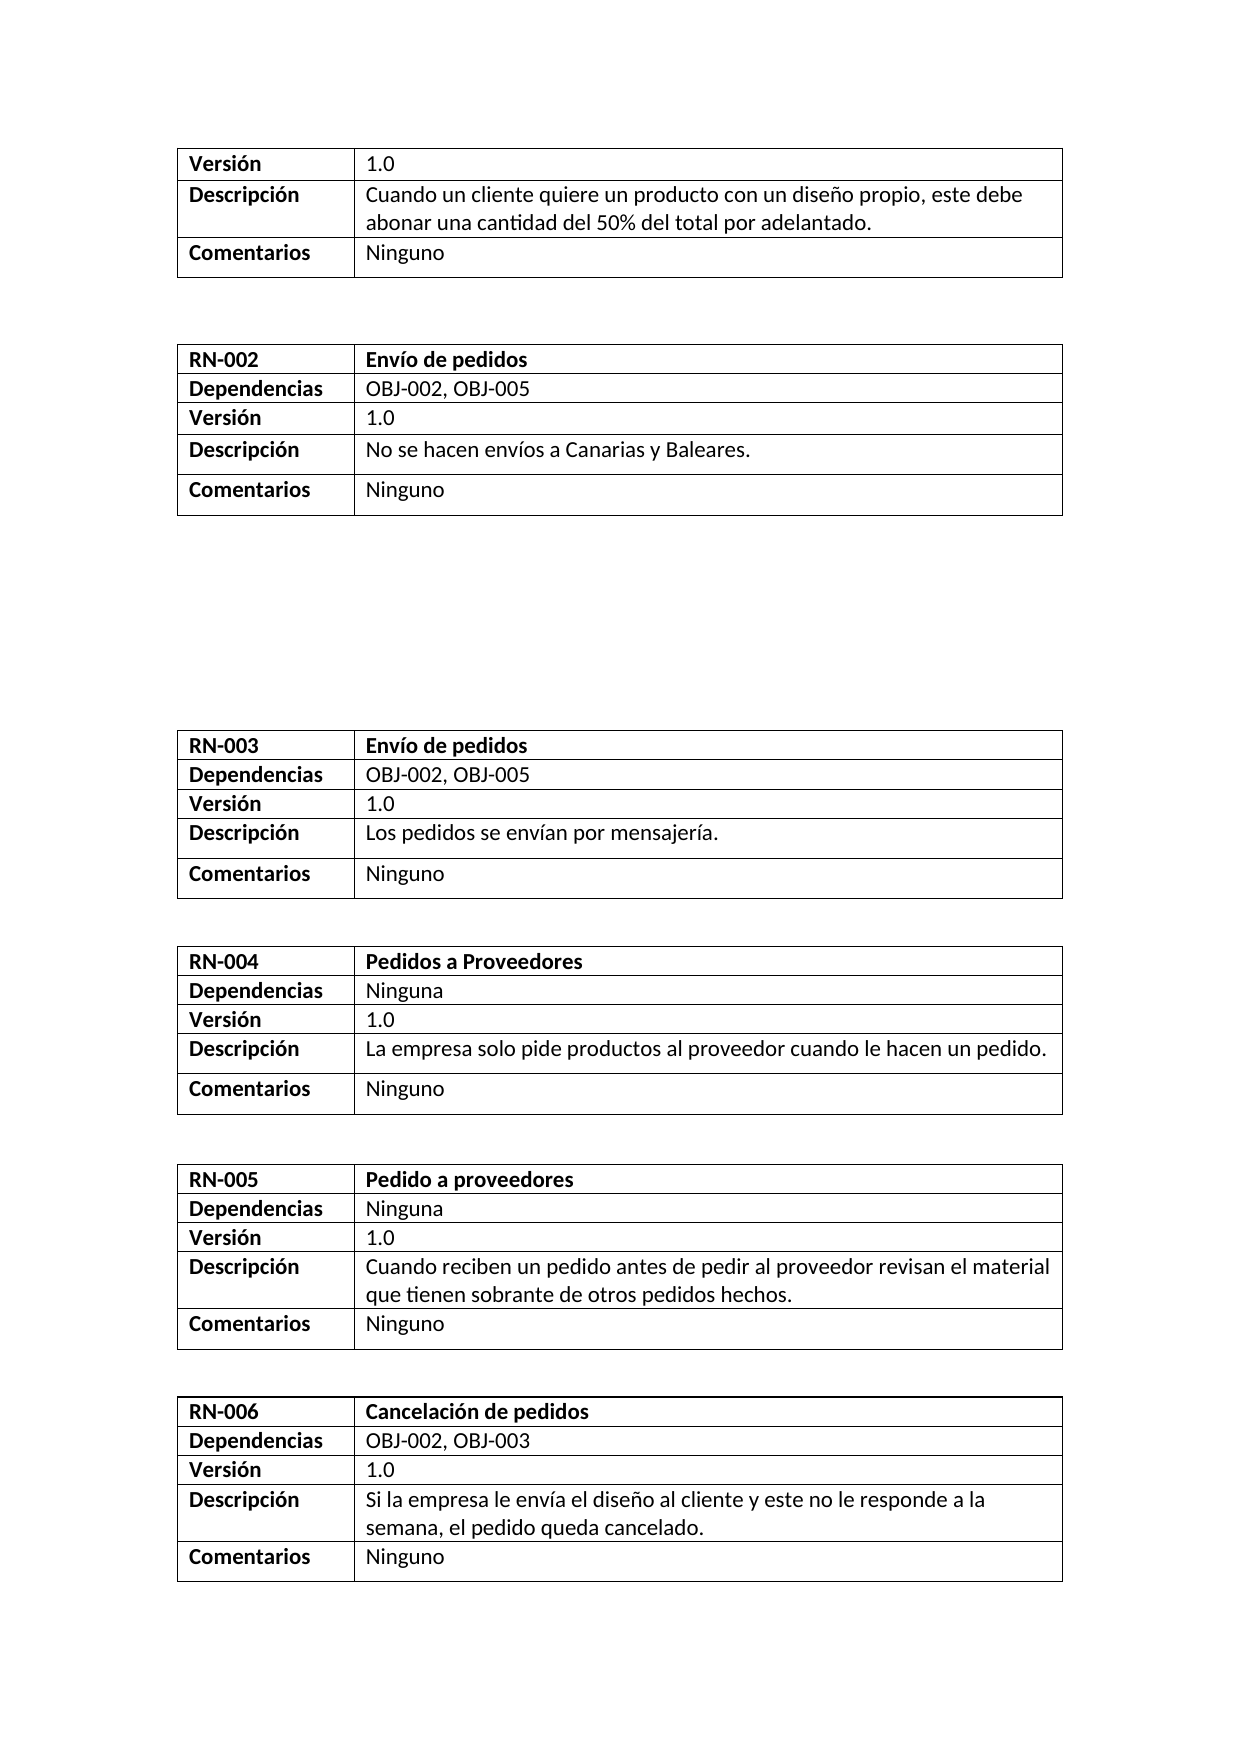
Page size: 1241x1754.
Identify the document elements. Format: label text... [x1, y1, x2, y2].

table_cell 1.0 [355, 403, 1062, 434]
table_cell Comentarios [178, 1309, 354, 1348]
table_cell Si la empresa le envía el diseño al cliente y este no le responde a la semana, el pedido queda cancelado. [355, 1485, 1062, 1541]
table_cell Comentarios [178, 1542, 354, 1581]
table_cell Comentarios [178, 859, 354, 898]
table_cell Ninguno [355, 859, 1062, 898]
table_header Envío de pedidos [355, 731, 1062, 759]
table_cell OBJ-002, OBJ-003 [355, 1427, 1062, 1454]
table_cell Cuando reciben un pedido antes de pedir al proveedor revisan el material que tienen sobrante de otros pedidos hechos. [355, 1252, 1062, 1308]
table_cell Versión [178, 790, 354, 817]
table_cell Descripción [178, 1034, 354, 1073]
table_cell Dependencias [178, 1194, 354, 1222]
table_cell 1.0 [355, 790, 1062, 817]
table_cell Versión [178, 1005, 354, 1033]
table_cell No se hacen envíos a Canarias y Baleares. [355, 435, 1062, 474]
table_cell 1.0 [355, 1223, 1062, 1251]
table_cell La empresa solo pide productos al proveedor cuando le hacen un pedido. [355, 1034, 1062, 1073]
table_cell Ninguno [355, 475, 1062, 514]
table_header Pedidos a Proveedores [355, 947, 1062, 975]
table_cell Descripción [178, 435, 354, 474]
table_header RN-005 [178, 1165, 354, 1193]
table_cell Descripción [178, 181, 354, 237]
table_cell Ninguno [355, 238, 1062, 277]
table_header RN-003 [178, 731, 354, 759]
table_header RN-004 [178, 947, 354, 975]
table_cell Dependencias [178, 976, 354, 1004]
table_header Cancelación de pedidos [355, 1398, 1062, 1426]
table_cell Versión [178, 149, 354, 179]
table_cell Comentarios [178, 1074, 354, 1113]
table_cell Ninguno [355, 1309, 1062, 1348]
table_cell Versión [178, 1456, 354, 1484]
table_cell Ninguno [355, 1542, 1062, 1581]
table_cell Comentarios [178, 238, 354, 277]
table_header Envío de pedidos [355, 345, 1062, 373]
table_cell Dependencias [178, 760, 354, 788]
table_cell Descripción [178, 819, 354, 858]
table_cell Ninguna [355, 1194, 1062, 1222]
table_cell OBJ-002, OBJ-005 [355, 760, 1062, 788]
table_header RN-006 [178, 1398, 354, 1426]
table_cell 1.0 [355, 1005, 1062, 1033]
table_header RN-002 [178, 345, 354, 373]
table_cell Comentarios [178, 475, 354, 514]
table_cell Cuando un cliente quiere un producto con un diseño propio, este debe abonar una cantidad del 50% del total por adelantado. [355, 181, 1062, 237]
table_cell 1.0 [355, 149, 1062, 179]
table_cell Versión [178, 403, 354, 434]
table_cell Descripción [178, 1252, 354, 1308]
table_cell Los pedidos se envían por mensajería. [355, 819, 1062, 858]
table_cell Ninguno [355, 1074, 1062, 1113]
table_cell Dependencias [178, 1427, 354, 1454]
table_cell Ninguna [355, 976, 1062, 1004]
table_header Pedido a proveedores [355, 1165, 1062, 1193]
table_cell Dependencias [178, 374, 354, 402]
table_cell Versión [178, 1223, 354, 1251]
table_cell OBJ-002, OBJ-005 [355, 374, 1062, 402]
table_cell Descripción [178, 1485, 354, 1541]
table_cell 1.0 [355, 1456, 1062, 1484]
